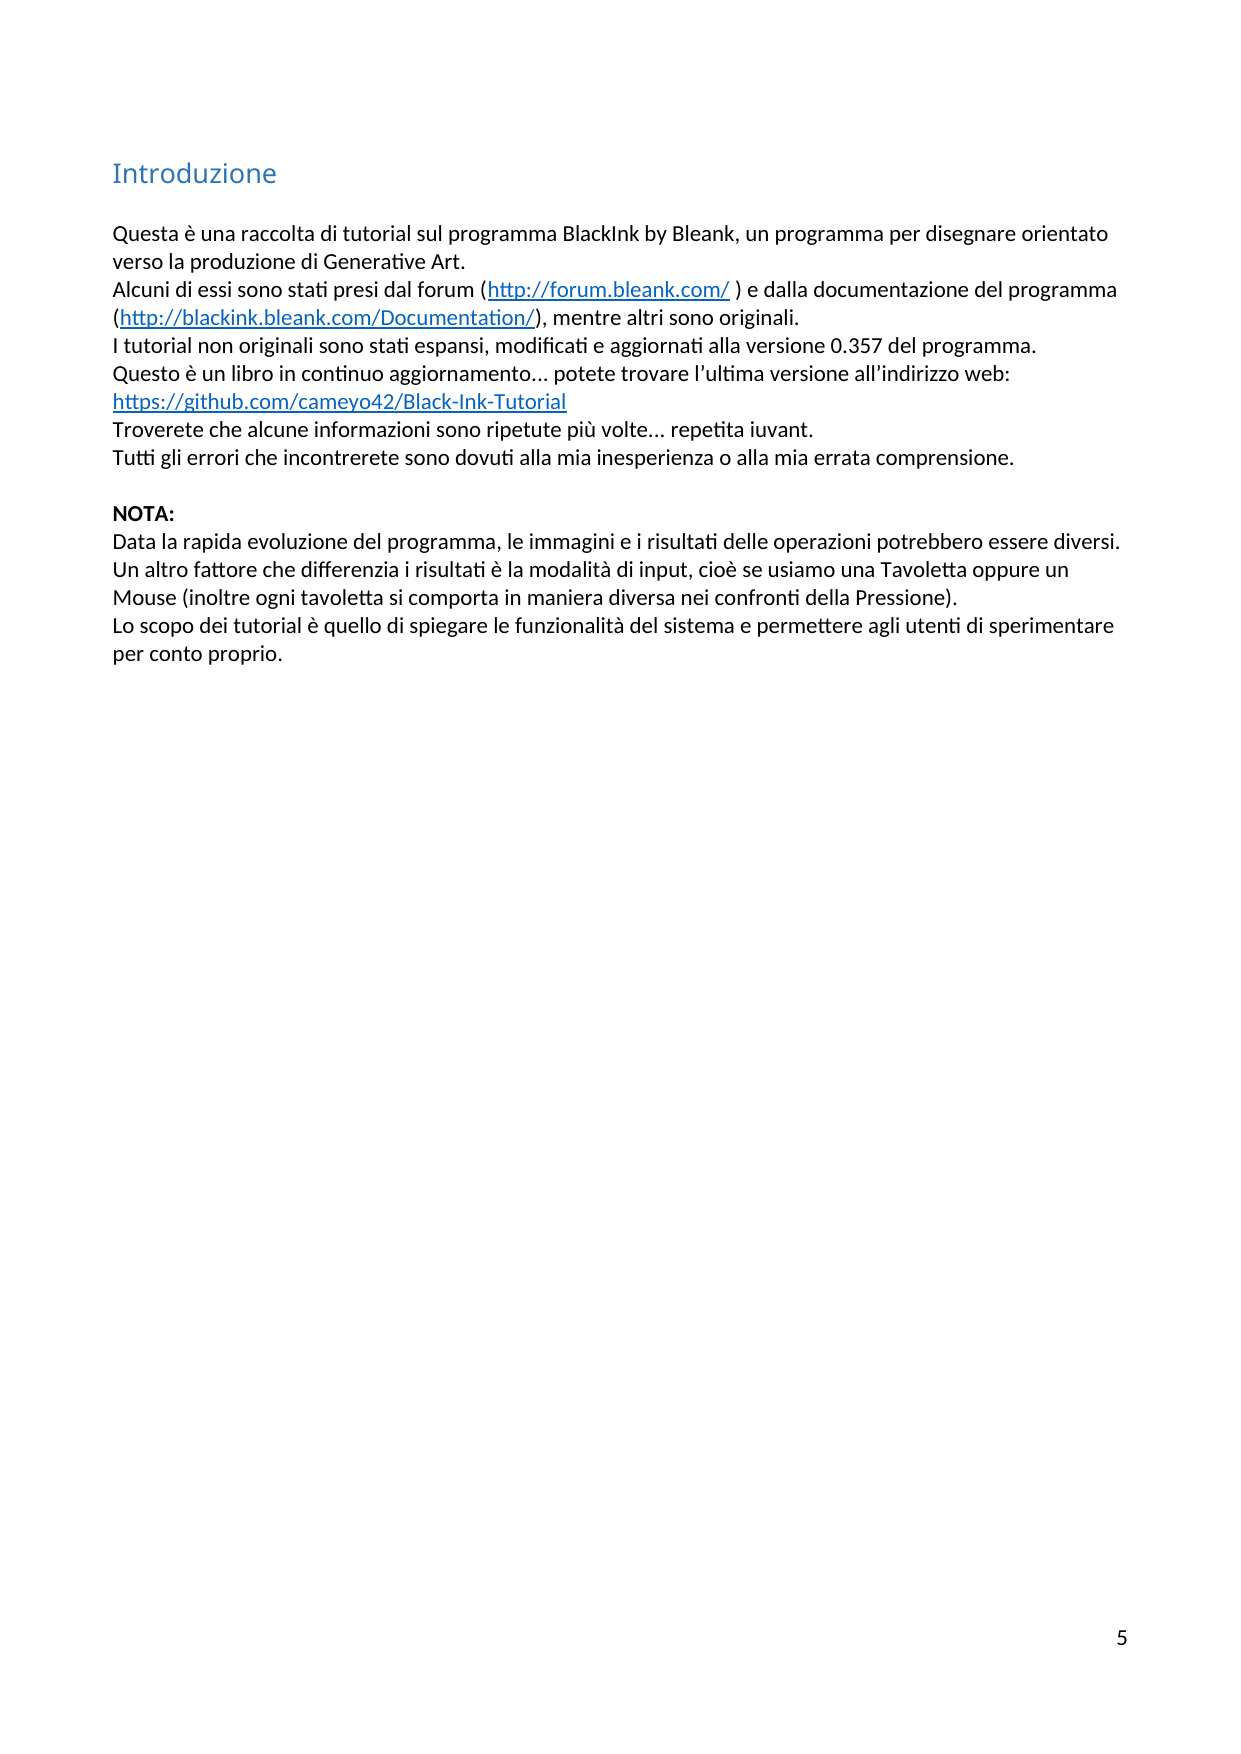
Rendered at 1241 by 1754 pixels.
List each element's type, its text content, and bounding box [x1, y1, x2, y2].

text Questo è un libro in continuo aggiornamento... potete trovare l’ultima versione all’indirizzo web: https://github.com/cameyo42/Black-Ink-Tutorial [112, 359, 1128, 415]
text Troverete che alcune informazioni sono ripetute più volte... repetita iuvant. [112, 415, 1128, 443]
text Lo scopo dei tutorial è quello di spiegare le funzionalità del sistema e permettere agli utenti di sperimentare per conto proprio. [112, 611, 1128, 667]
text Un altro fattore che differenzia i risultati è la modalità di input, cioè se usiamo una Tavoletta oppure un Mouse (inoltre ogni tavoletta si comporta in maniera diversa nei confronti della Pressione). [112, 555, 1128, 611]
text I tutorial non originali sono stati espansi, modificati e aggiornati alla versione 0.357 del programma. [112, 331, 1128, 359]
text Questa è una raccolta di tutorial sul programma BlackInk by Bleank, un programma per disegnare orientato verso la produzione di Generative Art. [112, 219, 1128, 275]
text Tutti gli errori che incontrerete sono dovuti alla mia inesperienza o alla mia errata comprensione. [112, 443, 1128, 471]
text Data la rapida evoluzione del programma, le immagini e i risultati delle operazioni potrebbero essere diversi. [112, 527, 1128, 555]
subtitle Introduzione [112, 154, 1128, 191]
text NOTA: [112, 499, 1128, 527]
text Alcuni di essi sono stati presi dal forum (http://forum.bleank.com/ ) e dalla documentazione del programma (http://blackink.bleank.com/Documentation/), mentre altri sono originali. [112, 275, 1128, 331]
